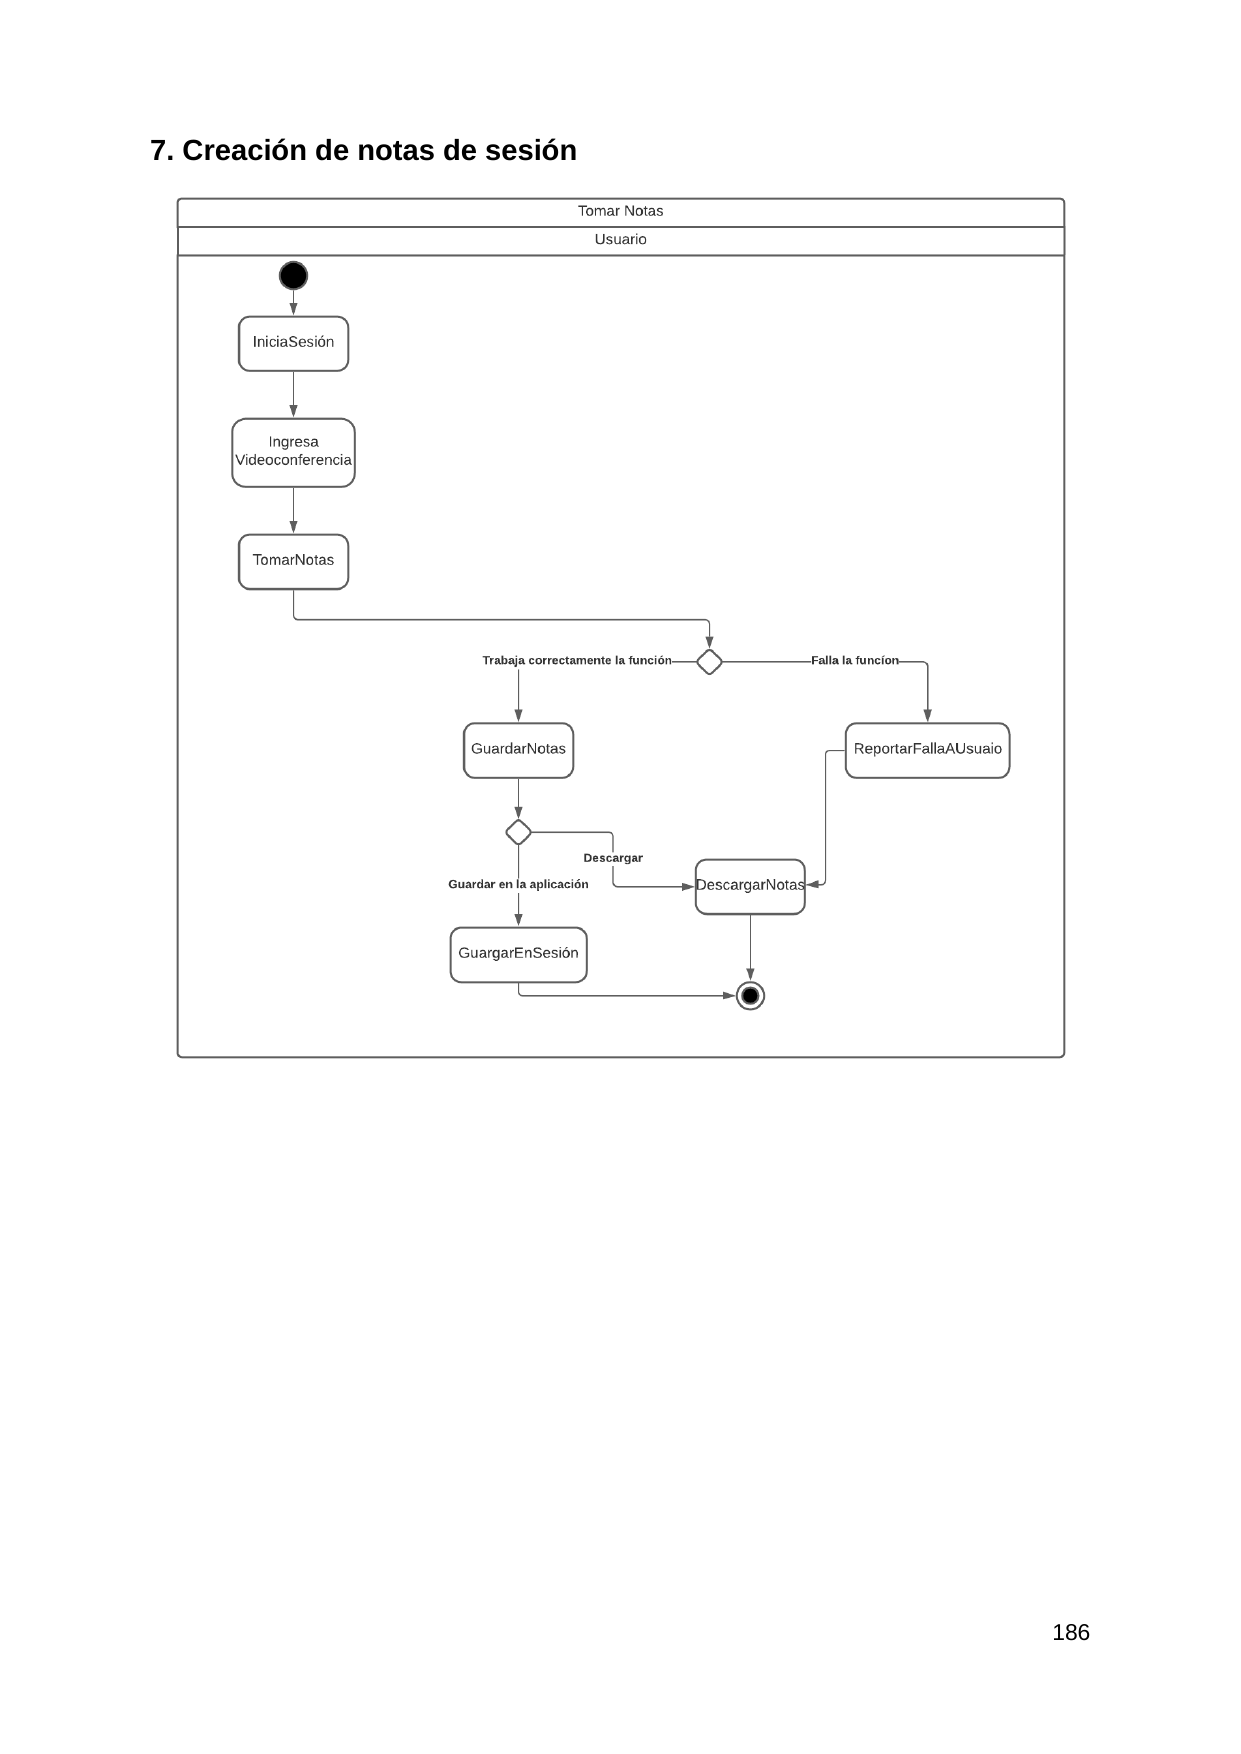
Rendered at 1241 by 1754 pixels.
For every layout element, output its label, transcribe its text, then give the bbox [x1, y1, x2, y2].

text 7. Creación de notas de sesión [150, 133, 1090, 166]
picture [150, 171, 1091, 1084]
